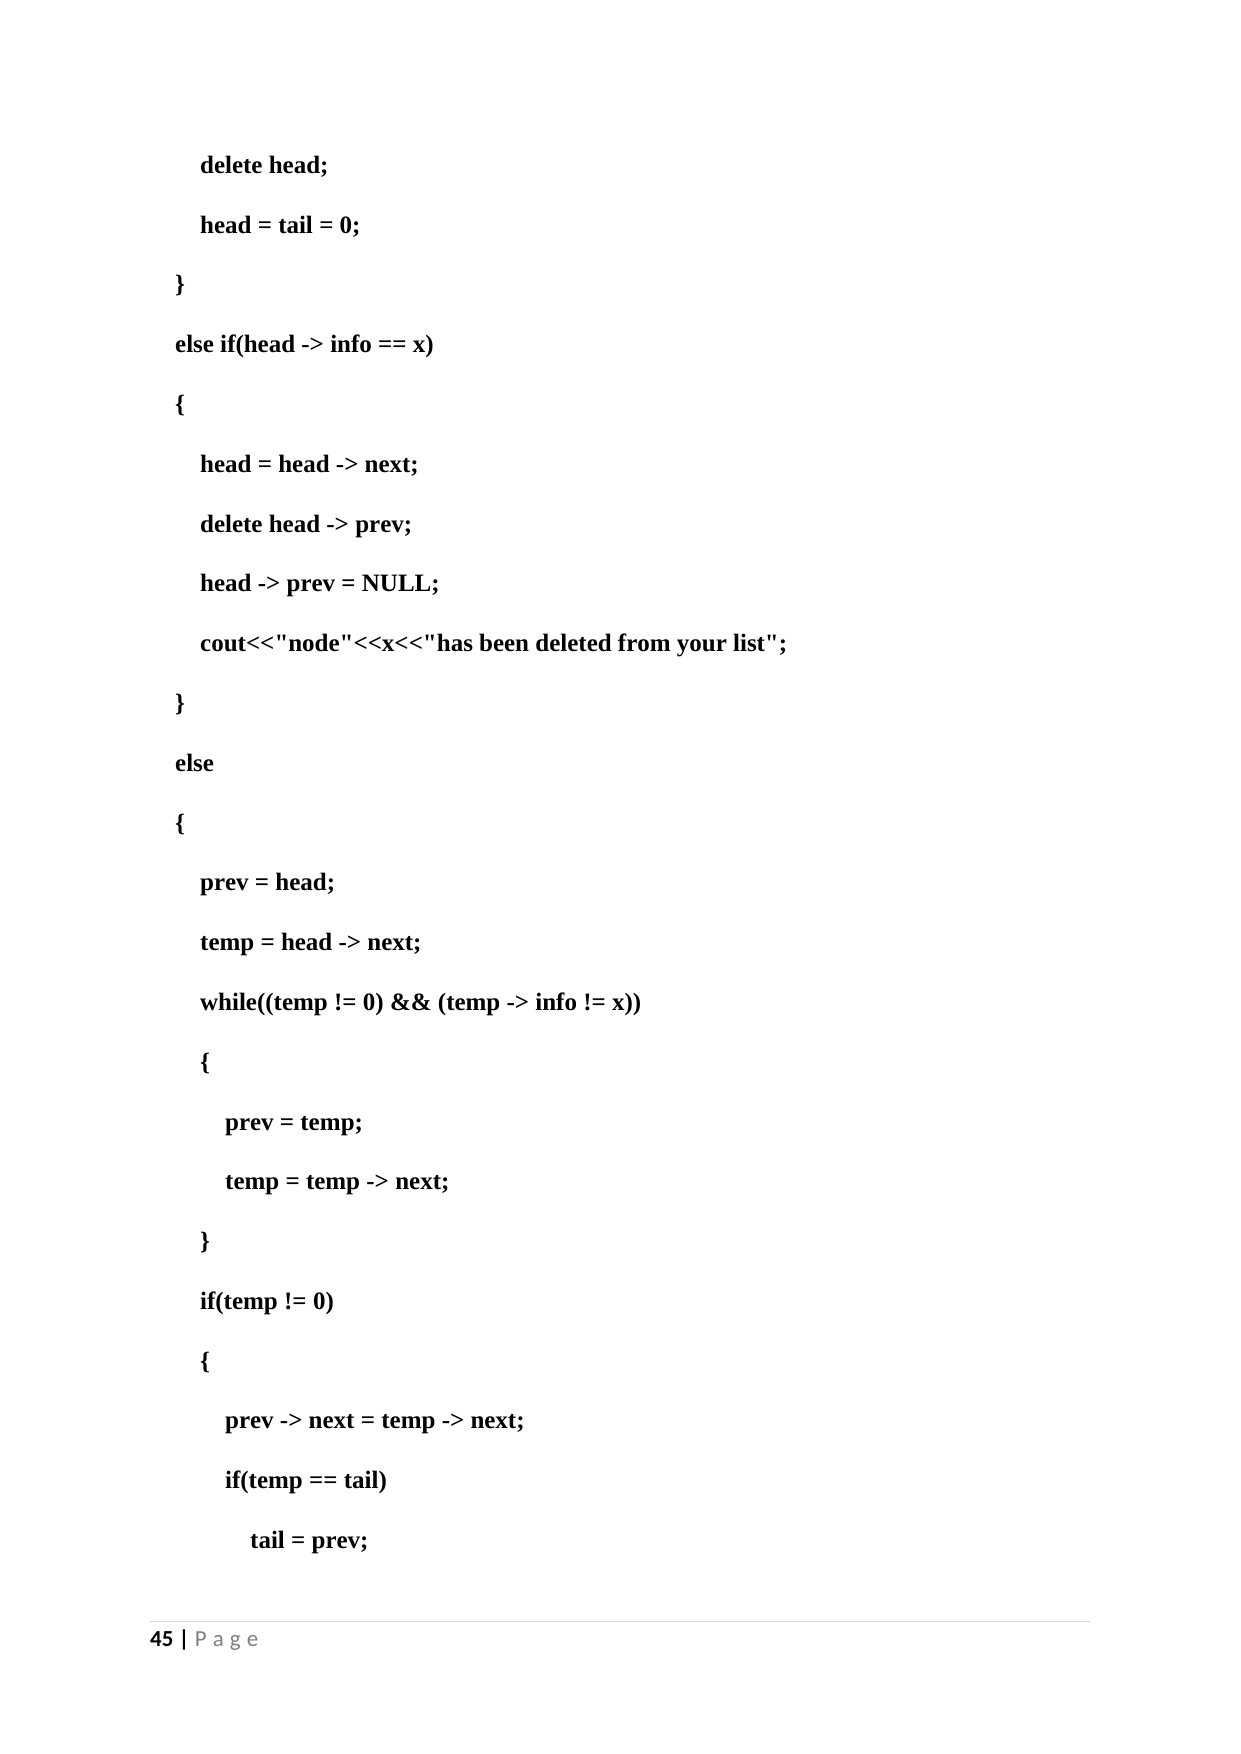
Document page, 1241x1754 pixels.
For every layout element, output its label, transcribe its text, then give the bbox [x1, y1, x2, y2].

text prev = head; [150, 867, 1090, 896]
text head = head -> next; [150, 449, 1090, 478]
text if(temp == tail) [150, 1465, 1090, 1494]
text } [150, 269, 1090, 298]
text head -> prev = NULL; [150, 568, 1090, 597]
text delete head; [150, 150, 1090, 179]
text head = tail = 0; [150, 210, 1090, 238]
text } [150, 1226, 1090, 1255]
text prev -> next = temp -> next; [150, 1406, 1090, 1434]
text temp = head -> next; [150, 927, 1090, 956]
text if(temp != 0) [150, 1286, 1090, 1315]
text prev = temp; [150, 1107, 1090, 1135]
text else [150, 748, 1090, 777]
text { [150, 389, 1090, 418]
text tail = prev; [150, 1525, 1090, 1554]
text temp = temp -> next; [150, 1166, 1090, 1195]
text else if(head -> info == x) [150, 329, 1090, 358]
text while((temp != 0) && (temp -> info != x)) [150, 987, 1090, 1016]
text delete head -> prev; [150, 509, 1090, 537]
text cout<<"node"<<x<<"has been deleted from your list"; [150, 628, 1090, 657]
text } [150, 688, 1090, 717]
text { [150, 808, 1090, 836]
text { [150, 1346, 1090, 1374]
text { [150, 1047, 1090, 1076]
